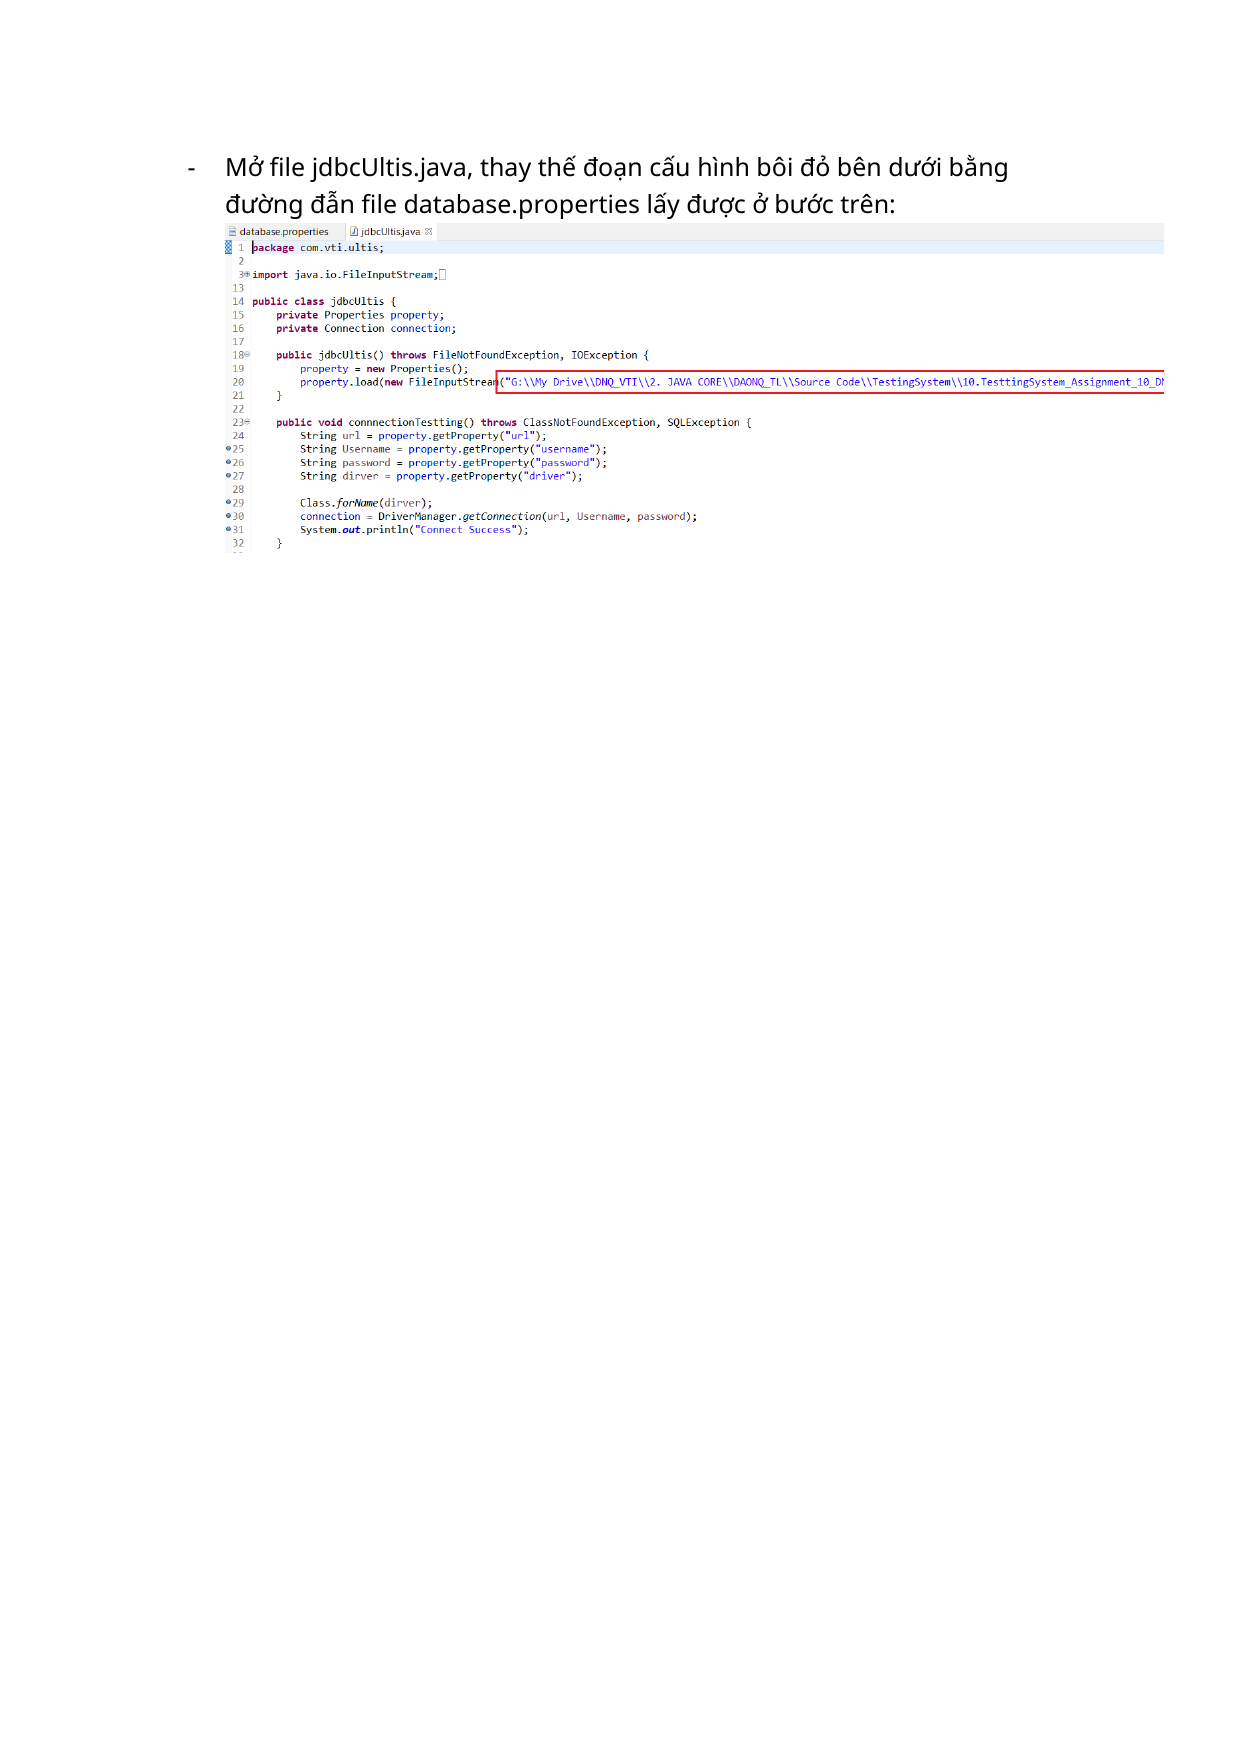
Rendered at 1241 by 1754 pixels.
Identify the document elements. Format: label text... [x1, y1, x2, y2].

picture [225, 223, 1165, 553]
